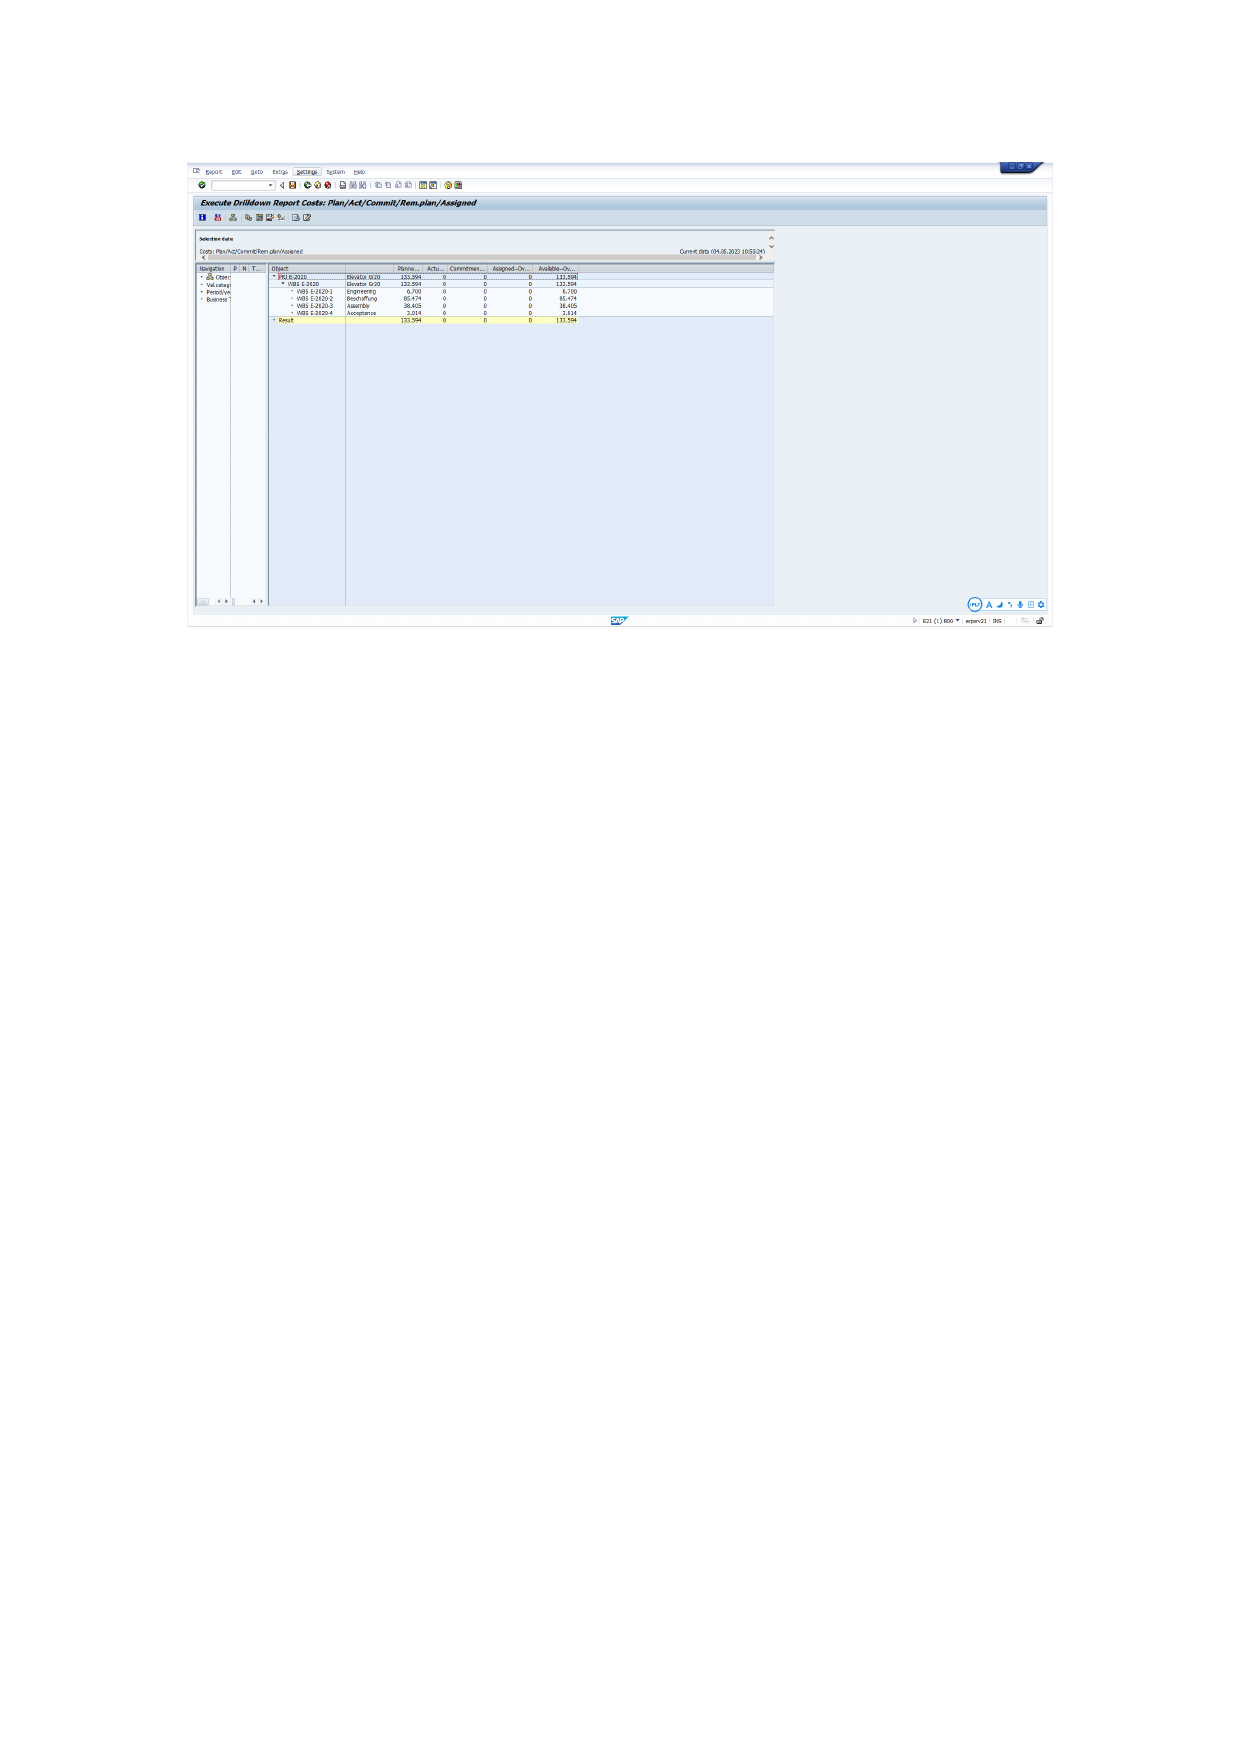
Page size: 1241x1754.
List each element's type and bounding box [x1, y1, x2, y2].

picture [187, 162, 1053, 627]
